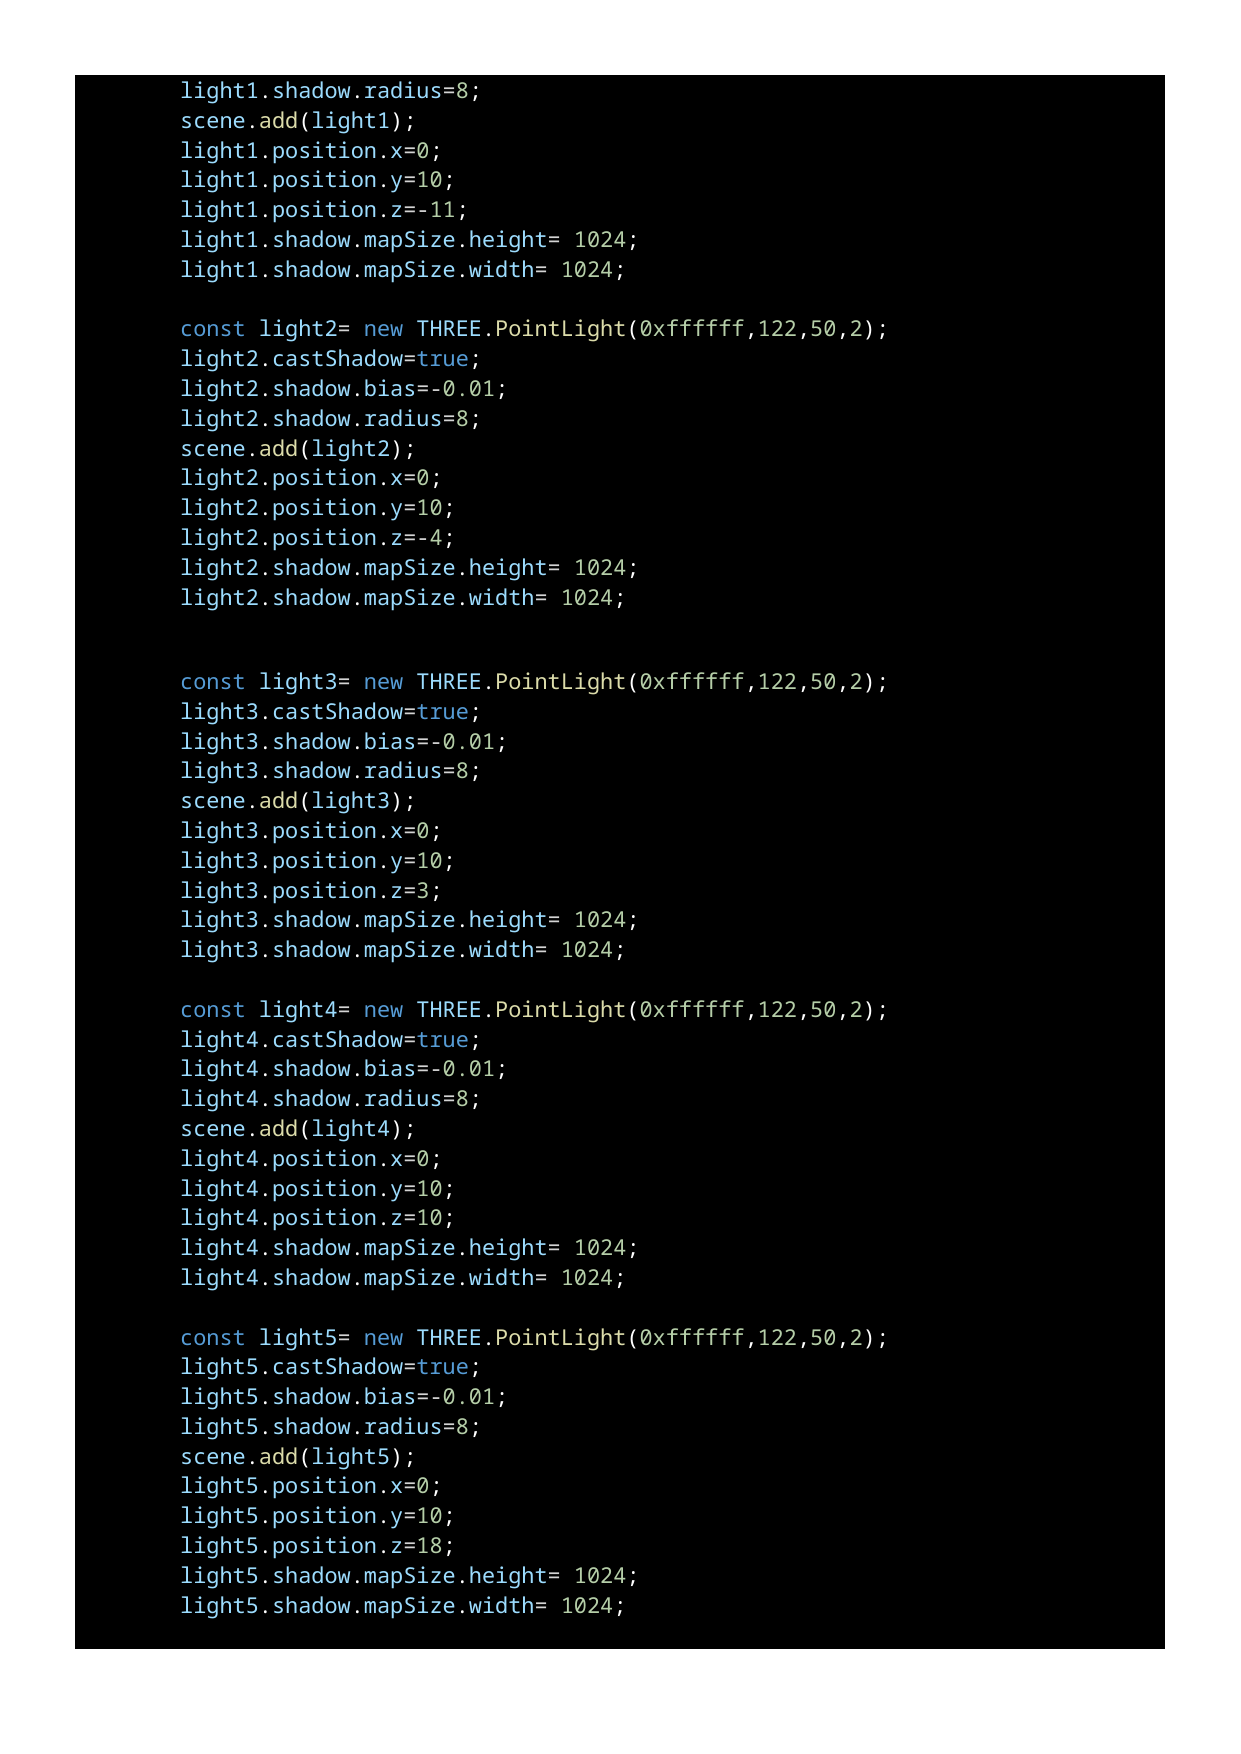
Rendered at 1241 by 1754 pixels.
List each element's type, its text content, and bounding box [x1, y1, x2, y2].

text light4.shadow.mapSize.width= 1024; [75, 1262, 1165, 1292]
text light3.position.z=3; [75, 874, 1165, 904]
text light3.shadow.mapSize.height= 1024; [75, 904, 1165, 934]
text light5.position.y=10; [75, 1500, 1165, 1530]
text light5.shadow.mapSize.width= 1024; [75, 1589, 1165, 1619]
text light2.position.x=0; [75, 462, 1165, 492]
text light5.position.x=0; [75, 1470, 1165, 1500]
text light5.castShadow=true; [75, 1351, 1165, 1381]
text scene.add(light3); [75, 785, 1165, 815]
text light4.castShadow=true; [75, 1023, 1165, 1053]
text const light3= new THREE.PointLight(0xffffff,122,50,2); [75, 666, 1165, 696]
text scene.add(light1); [75, 105, 1165, 134]
text light2.position.y=10; [75, 492, 1165, 522]
text light4.shadow.mapSize.height= 1024; [75, 1232, 1165, 1262]
text light3.shadow.bias=-0.01; [75, 726, 1165, 755]
text light1.shadow.radius=8; [75, 75, 1165, 105]
text light3.castShadow=true; [75, 696, 1165, 726]
text light2.shadow.mapSize.width= 1024; [75, 581, 1165, 611]
text light1.shadow.mapSize.height= 1024; [75, 224, 1165, 254]
text scene.add(light2); [75, 432, 1165, 462]
text light3.shadow.radius=8; [75, 755, 1165, 785]
text light1.position.x=0; [75, 134, 1165, 164]
text scene.add(light5); [75, 1441, 1165, 1470]
text light4.shadow.radius=8; [75, 1083, 1165, 1113]
text light3.shadow.mapSize.width= 1024; [75, 934, 1165, 964]
text light5.shadow.mapSize.height= 1024; [75, 1560, 1165, 1589]
text light4.position.x=0; [75, 1143, 1165, 1172]
text light4.position.z=10; [75, 1202, 1165, 1232]
text light2.position.z=-4; [75, 522, 1165, 552]
text light4.shadow.bias=-0.01; [75, 1053, 1165, 1083]
text light5.position.z=18; [75, 1530, 1165, 1560]
text light3.position.y=10; [75, 845, 1165, 874]
text light1.position.z=-11; [75, 194, 1165, 224]
text scene.add(light4); [75, 1113, 1165, 1143]
text light1.shadow.mapSize.width= 1024; [75, 254, 1165, 283]
text light4.position.y=10; [75, 1172, 1165, 1202]
text light2.shadow.bias=-0.01; [75, 373, 1165, 403]
text const light4= new THREE.PointLight(0xffffff,122,50,2); [75, 994, 1165, 1023]
text light5.shadow.bias=-0.01; [75, 1381, 1165, 1411]
text light3.position.x=0; [75, 815, 1165, 845]
text light2.shadow.mapSize.height= 1024; [75, 552, 1165, 581]
text light2.shadow.radius=8; [75, 403, 1165, 432]
text light5.shadow.radius=8; [75, 1411, 1165, 1441]
text const light5= new THREE.PointLight(0xffffff,122,50,2); [75, 1321, 1165, 1351]
text light2.castShadow=true; [75, 343, 1165, 373]
text light1.position.y=10; [75, 164, 1165, 194]
text const light2= new THREE.PointLight(0xffffff,122,50,2); [75, 313, 1165, 343]
